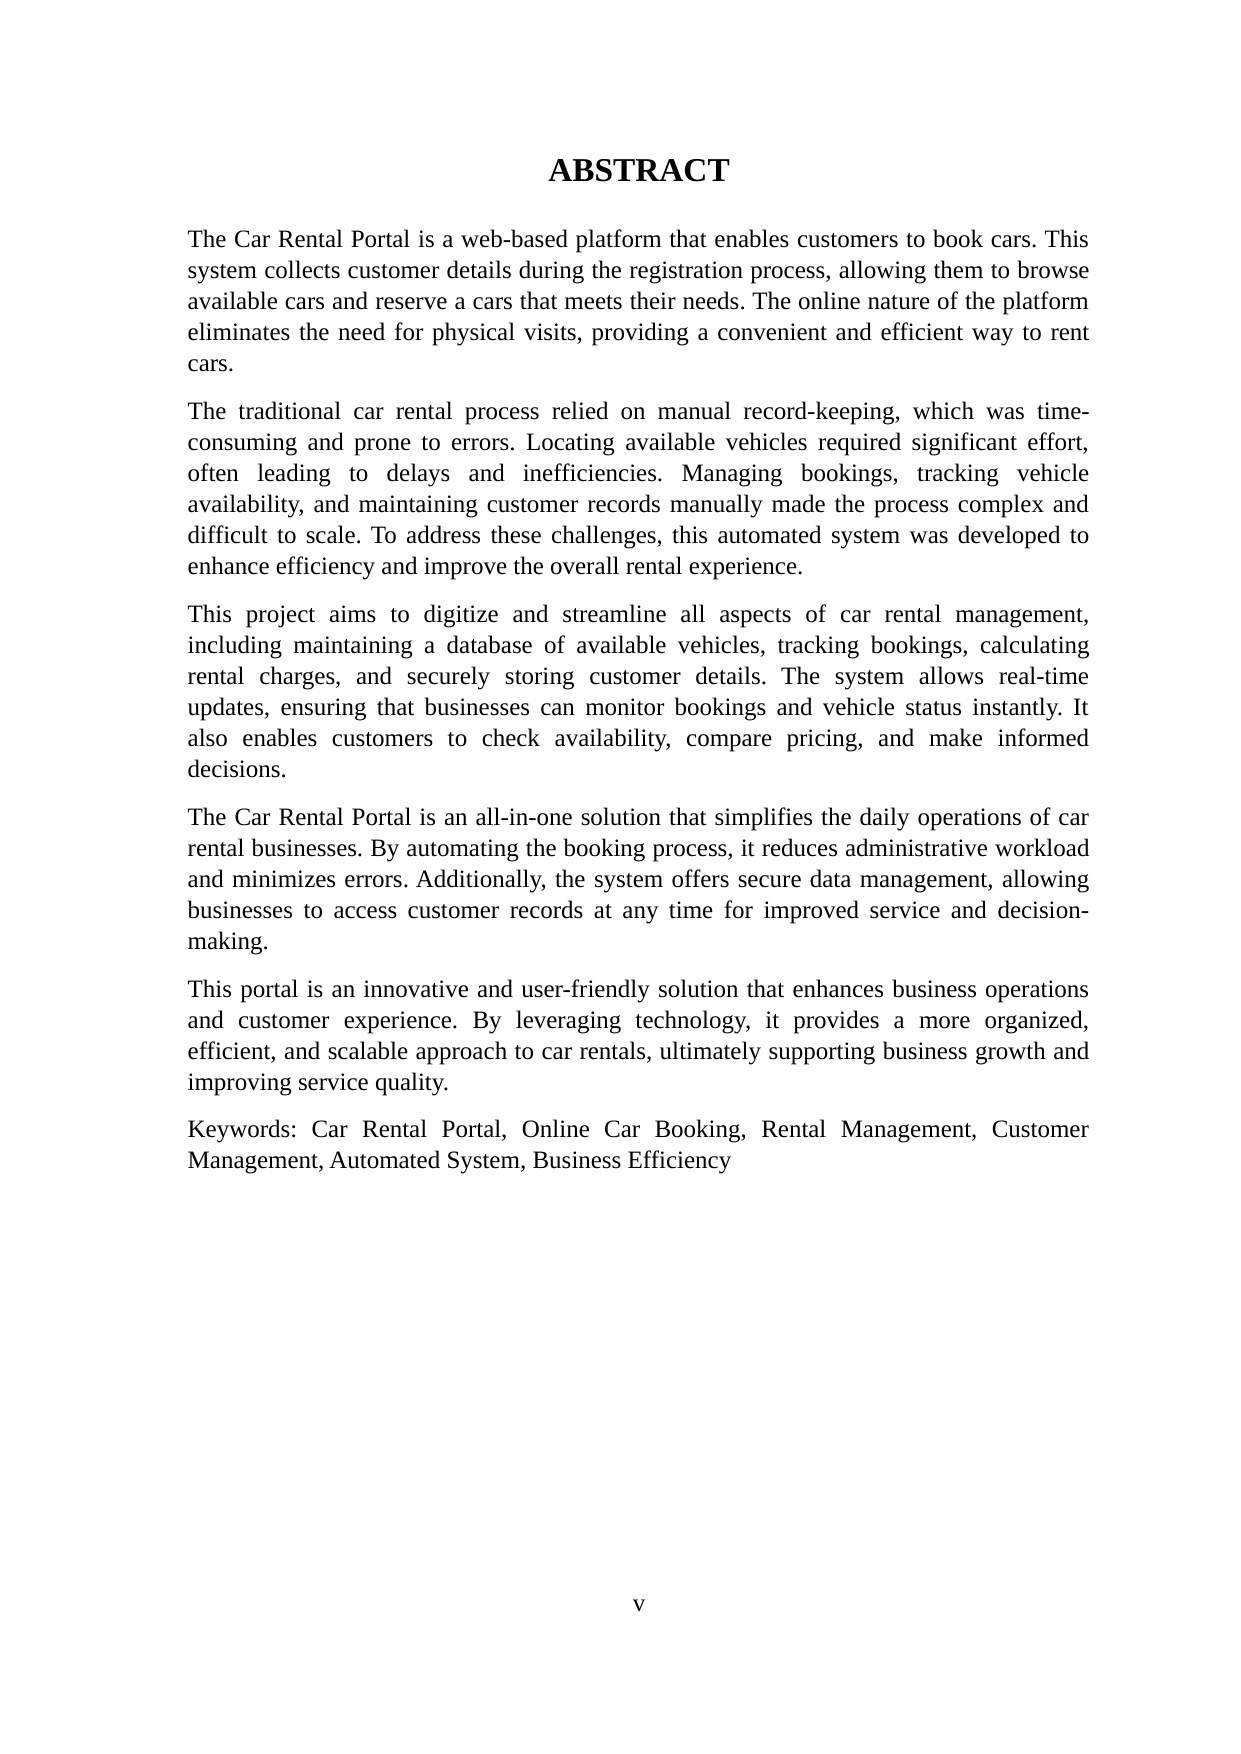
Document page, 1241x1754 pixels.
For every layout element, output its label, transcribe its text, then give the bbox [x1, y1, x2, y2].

subtitle ABSTRACT [187, 150, 1090, 188]
text Keywords: Car Rental Portal, Online Car Booking, Rental Management, Customer Management, Automated System, Business Efficiency [187, 1114, 1090, 1174]
text The Car Rental Portal is a web-based platform that enables customers to book cars. This system collects customer details during the registration process, allowing them to browse available cars and reserve a cars that meets their needs. The online nature of the platform eliminates the need for physical visits, providing a convenient and efficient way to rent cars. [187, 224, 1090, 377]
text This portal is an innovative and user-friendly solution that enhances business operations and customer experience. By leveraging technology, it provides a more organized, efficient, and scalable approach to car rentals, ultimately supporting business growth and improving service quality. [187, 974, 1090, 1096]
text This project aims to digitize and streamline all aspects of car rental management, including maintaining a database of available vehicles, tracking bookings, calculating rental charges, and securely storing customer details. The system allows real-time updates, ensuring that businesses can monitor bookings and vehicle status instantly. It also enables customers to check availability, compare pricing, and make informed decisions. [187, 599, 1090, 783]
text The Car Rental Portal is an all-in-one solution that simplifies the daily operations of car rental businesses. By automating the booking process, it reduces administrative workload and minimizes errors. Additionally, the system offers secure data management, allowing businesses to access customer records at any time for improved service and decision-making. [187, 802, 1090, 955]
text The traditional car rental process relied on manual record-keeping, which was time-consuming and prone to errors. Locating available vehicles required significant effort, often leading to delays and inefficiencies. Managing bookings, tracking vehicle availability, and maintaining customer records manually made the process complex and difficult to scale. To address these challenges, this automated system was developed to enhance efficiency and improve the overall rental experience. [187, 396, 1090, 580]
